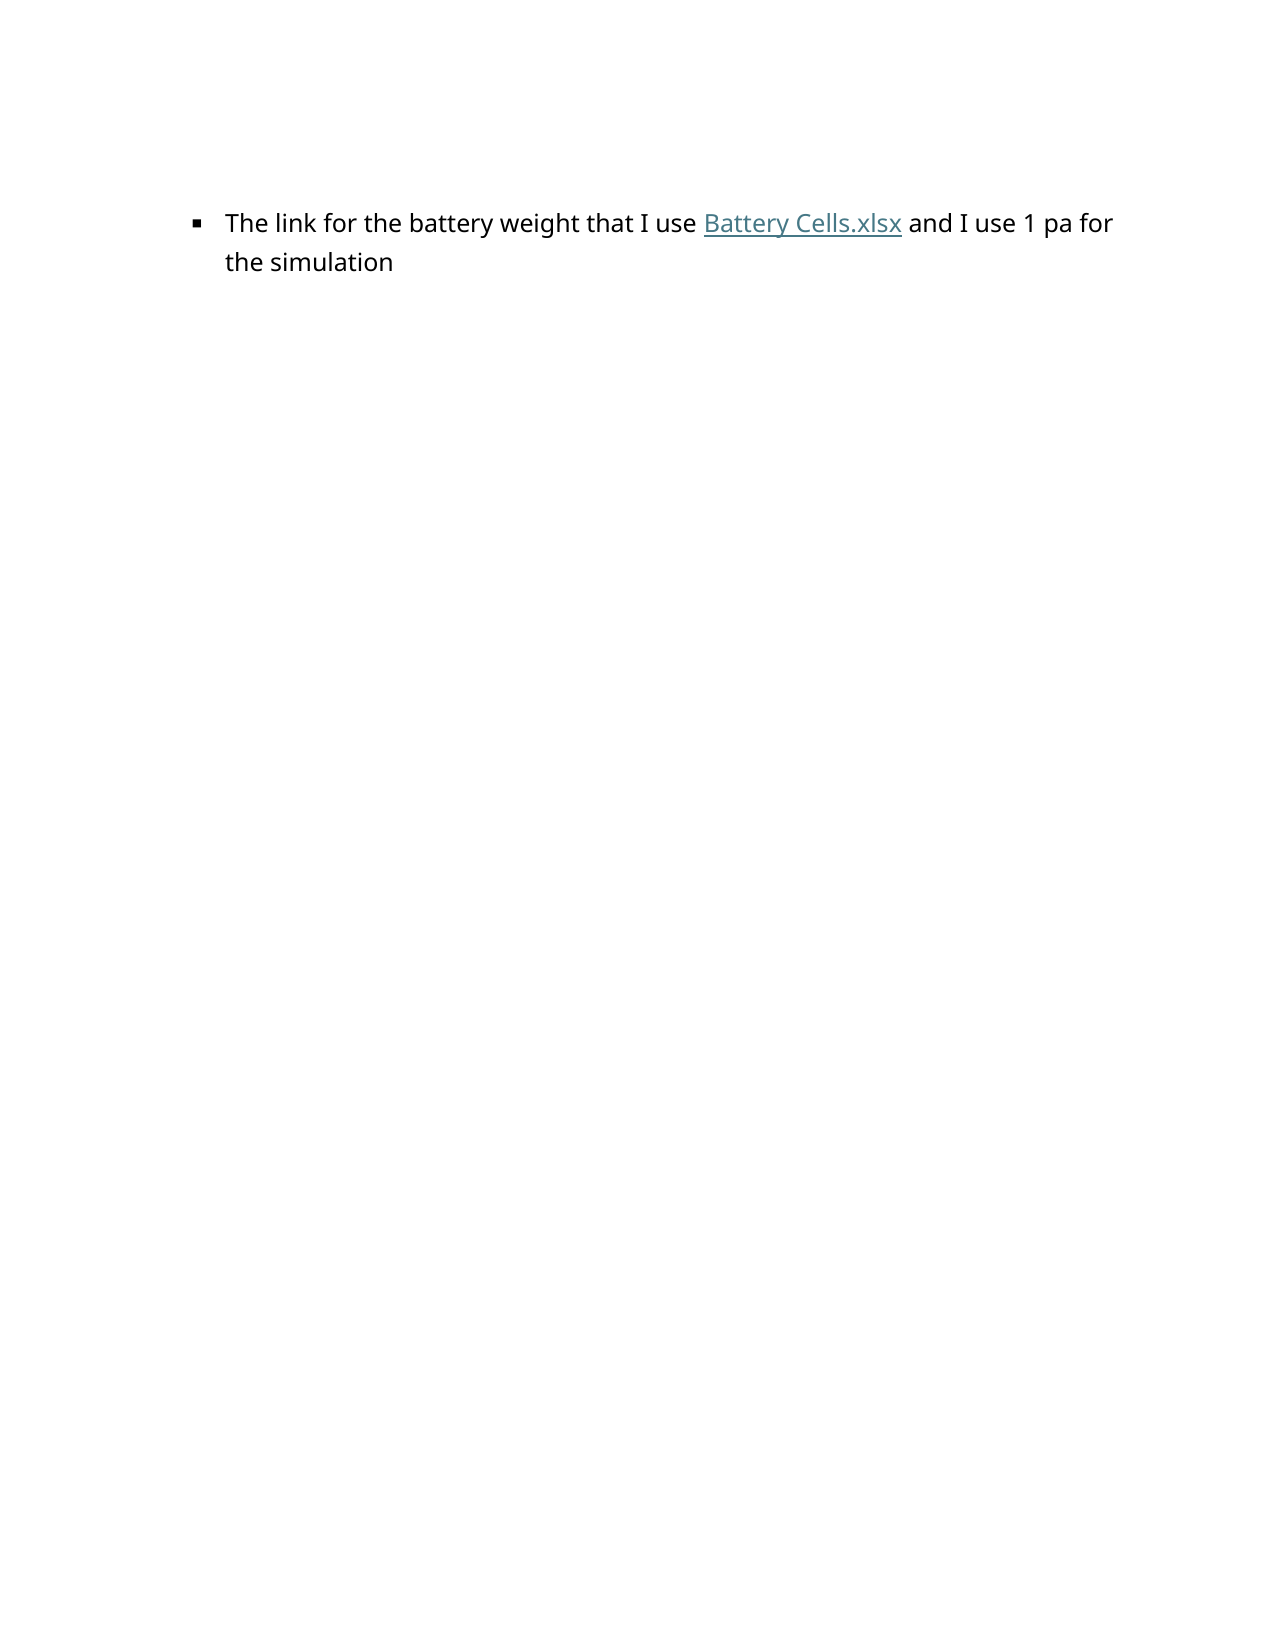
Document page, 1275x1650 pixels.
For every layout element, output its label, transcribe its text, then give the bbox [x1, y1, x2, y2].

list The link for the battery weight that I use Battery Cells.xlsx and I use 1 pa for the simulation [187, 206, 1125, 279]
